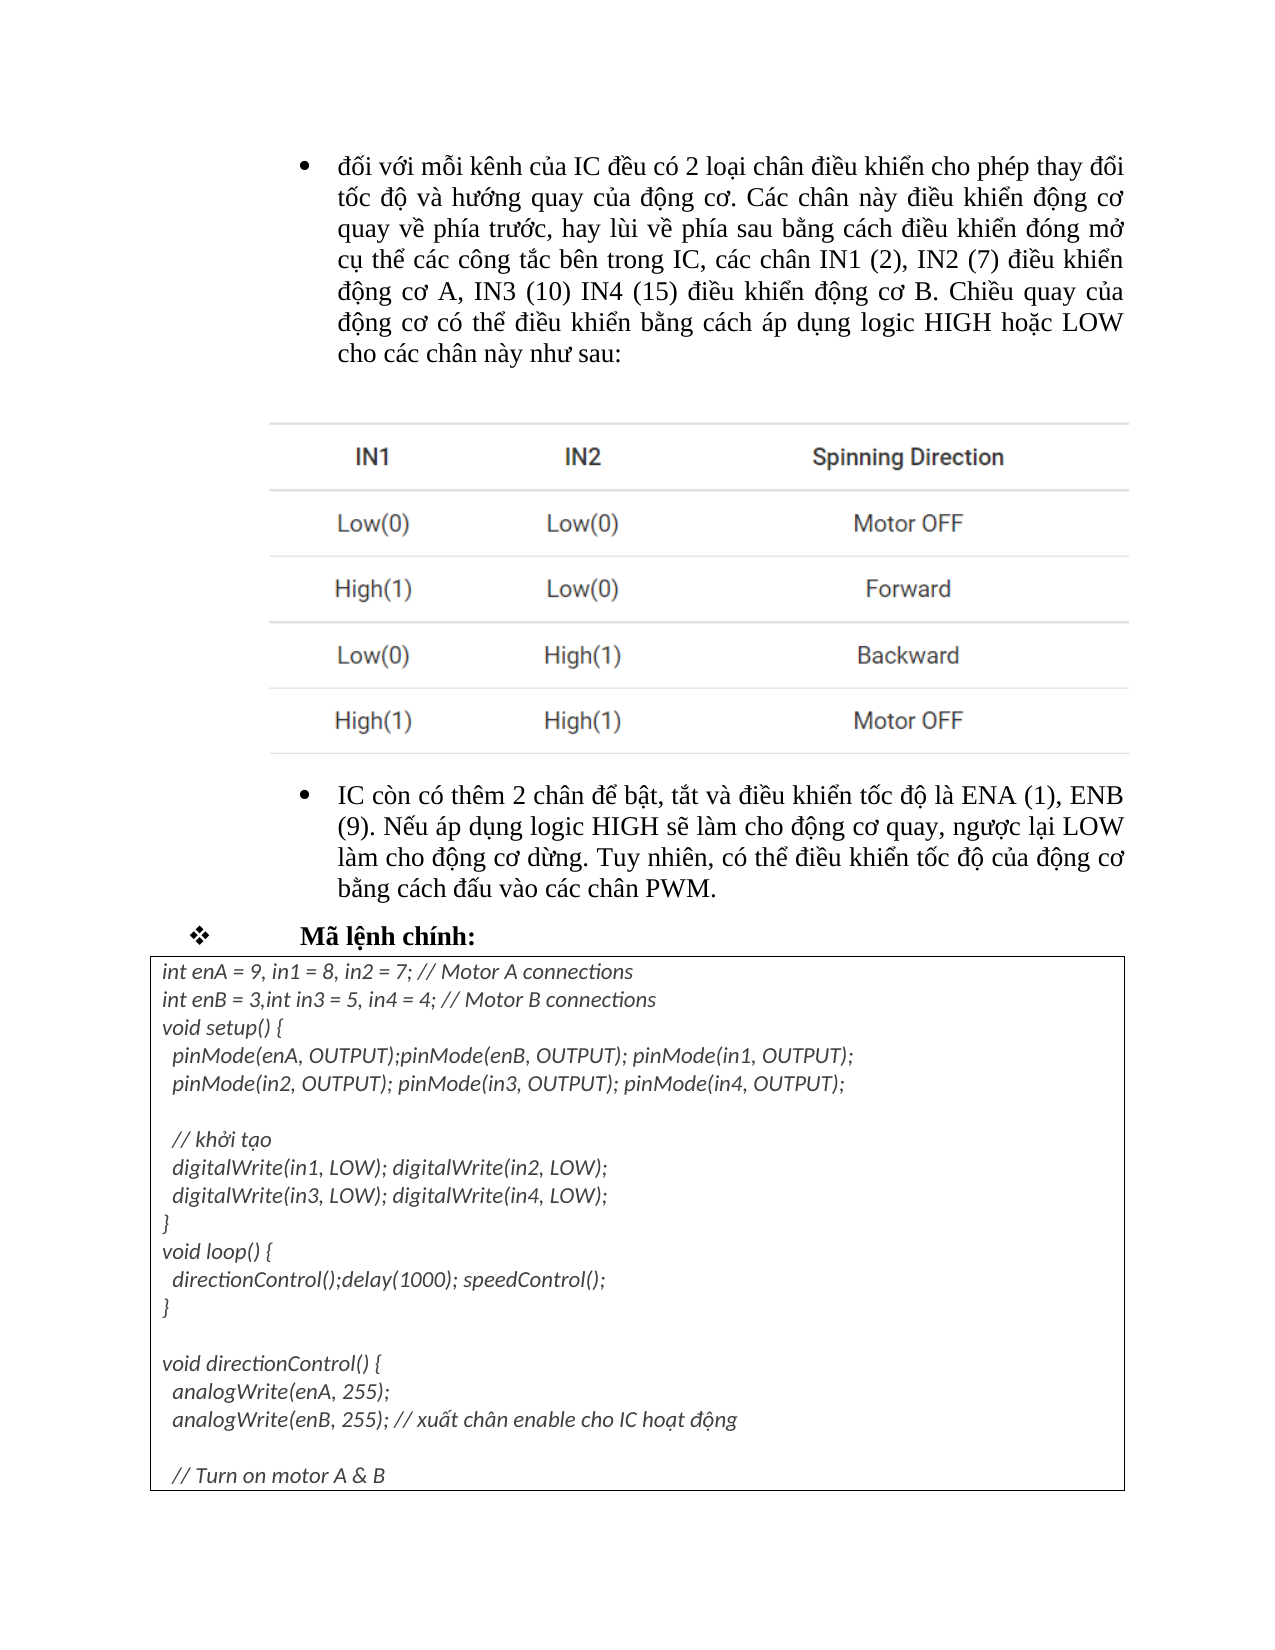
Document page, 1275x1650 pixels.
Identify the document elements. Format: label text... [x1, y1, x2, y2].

subtitle đối với mỗi kênh của IC đều có 2 loại chân điều khiển cho phép thay đổi tốc độ và hướng quay của động cơ. Các chân này điều khiển động cơ quay về phía trước, hay lùi về phía sau bằng cách điều khiển đóng mở cụ thể các công tắc bên trong IC, các chân IN1 (2), IN2 (7) điều khiển động cơ A, IN3 (10) IN4 (15) điều khiển động cơ B. Chiều quay của động cơ có thể điều khiển bằng cách áp dụng logic HIGH hoặc LOW cho các chân này như sau: [300, 150, 1125, 368]
picture [262, 416, 1138, 763]
subtitle IC còn có thêm 2 chân để bật, tắt và điều khiển tốc độ là ENA (1), ENB (9). Nếu áp dụng logic HIGH sẽ làm cho động cơ quay, ngược lại LOW làm cho động cơ dừng. Tuy nhiên, có thể điều khiển tốc độ của động cơ bằng cách đấu vào các chân PWM. [300, 779, 1125, 903]
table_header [151, 957, 1124, 1489]
subtitle Mã lệnh chính: [187, 920, 1125, 951]
